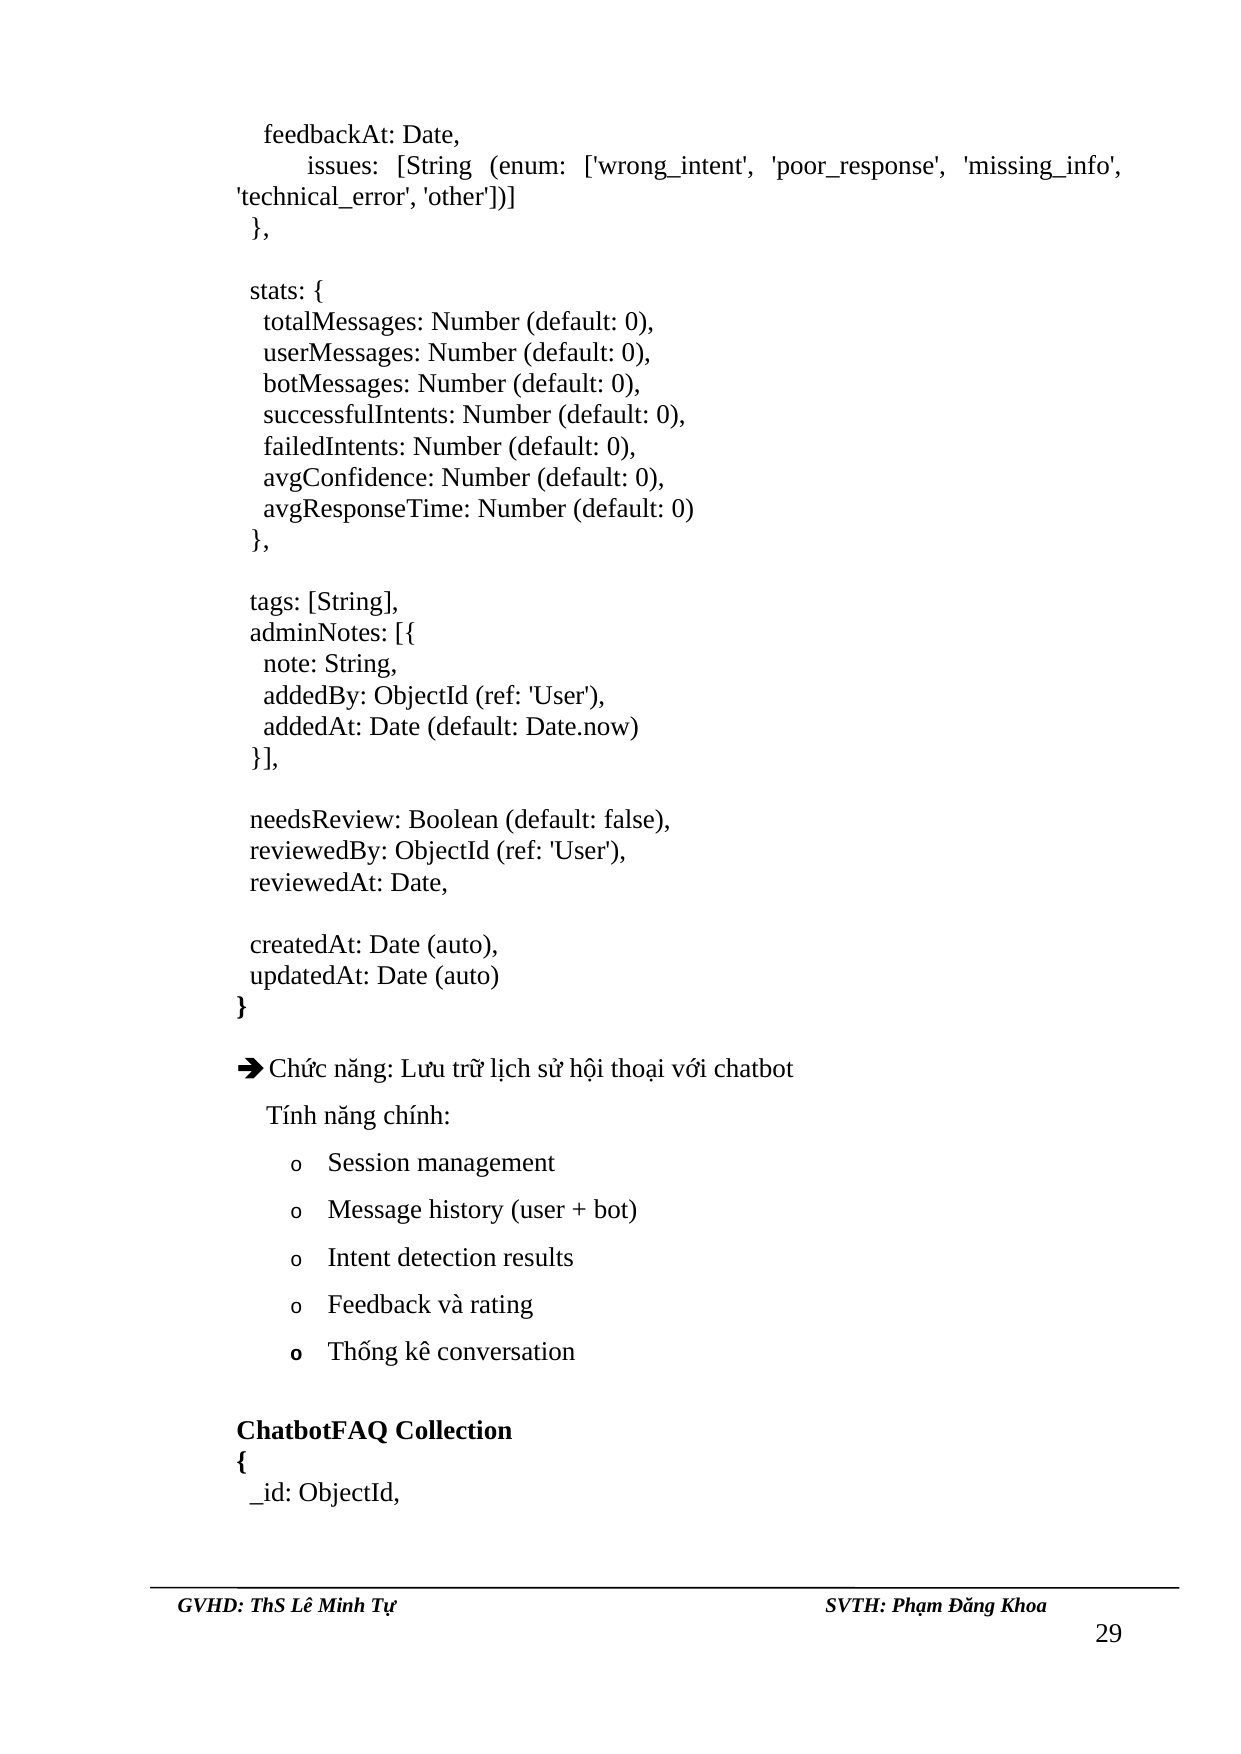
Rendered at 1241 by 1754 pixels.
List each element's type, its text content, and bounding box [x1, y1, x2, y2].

text createdAt: Date (auto), [236, 928, 1122, 959]
text reviewedAt: Date, [236, 866, 1122, 897]
text failedIntents: Number (default: 0), [236, 429, 1122, 461]
text Chức năng: Lưu trữ lịch sử hội thoại với chatbot [236, 1052, 1122, 1084]
text ChatbotFAQ Collection [177, 1414, 1122, 1445]
list Thống kê conversation [290, 1335, 1122, 1367]
text }], [236, 741, 1122, 772]
text updatedAt: Date (auto) [236, 959, 1122, 990]
text userMessages: Number (default: 0), [236, 336, 1122, 367]
text _id: ObjectId, [236, 1476, 1122, 1507]
list Message history (user + bot) [290, 1193, 1122, 1225]
list Session management [290, 1146, 1122, 1178]
text adminNotes: [{ [236, 616, 1122, 648]
list Intent detection results [290, 1241, 1122, 1272]
text avgConfidence: Number (default: 0), [236, 461, 1122, 492]
text tags: [String], [236, 585, 1122, 616]
text }, [236, 212, 1122, 243]
text feedbackAt: Date, [236, 118, 1122, 149]
text Tính năng chính: [252, 1099, 1122, 1131]
text { [236, 1445, 1122, 1476]
text totalMessages: Number (default: 0), [236, 305, 1122, 336]
text }, [236, 523, 1122, 554]
text avgResponseTime: Number (default: 0) [236, 492, 1122, 523]
text note: String, [236, 648, 1122, 679]
text addedBy: ObjectId (ref: 'User'), [236, 679, 1122, 710]
list Feedback và rating [290, 1288, 1122, 1319]
text } [236, 990, 1122, 1021]
text reviewedBy: ObjectId (ref: 'User'), [236, 834, 1122, 866]
text issues: [String (enum: ['wrong_intent', 'poor_response', 'missing_info', 'technical_error', 'other'])] [236, 149, 1122, 212]
text successfulIntents: Number (default: 0), [236, 398, 1122, 429]
text needsReview: Boolean (default: false), [236, 803, 1122, 834]
text botMessages: Number (default: 0), [236, 367, 1122, 398]
text addedAt: Date (default: Date.now) [236, 710, 1122, 741]
text stats: { [236, 274, 1122, 305]
